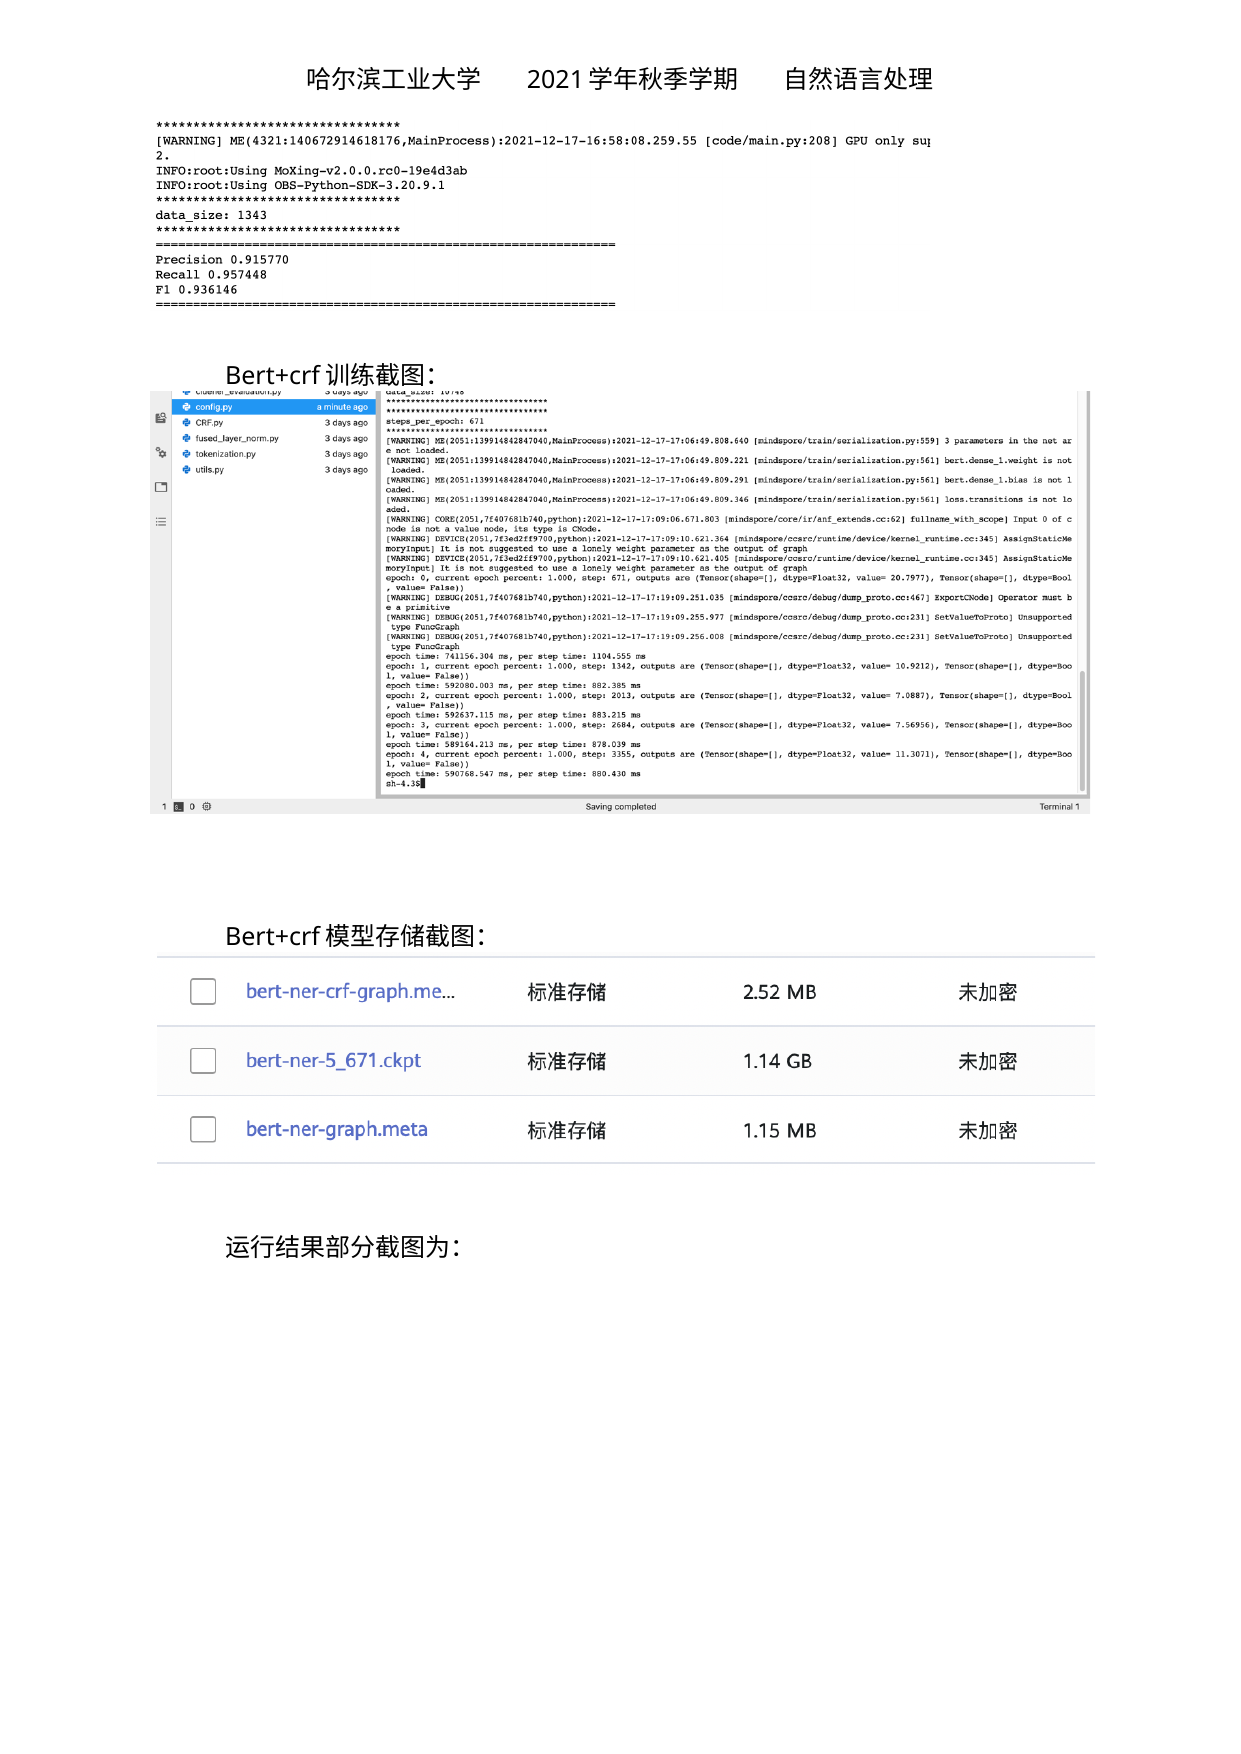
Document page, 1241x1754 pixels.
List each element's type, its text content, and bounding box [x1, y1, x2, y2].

picture [150, 120, 931, 311]
picture [150, 952, 1096, 1175]
text Bert+crf训练截图： [225, 358, 1090, 391]
text Bert+crf模型存储截图： [225, 920, 1090, 952]
picture [150, 391, 1091, 814]
text 运行结果部分截图为： [150, 1231, 1090, 1263]
